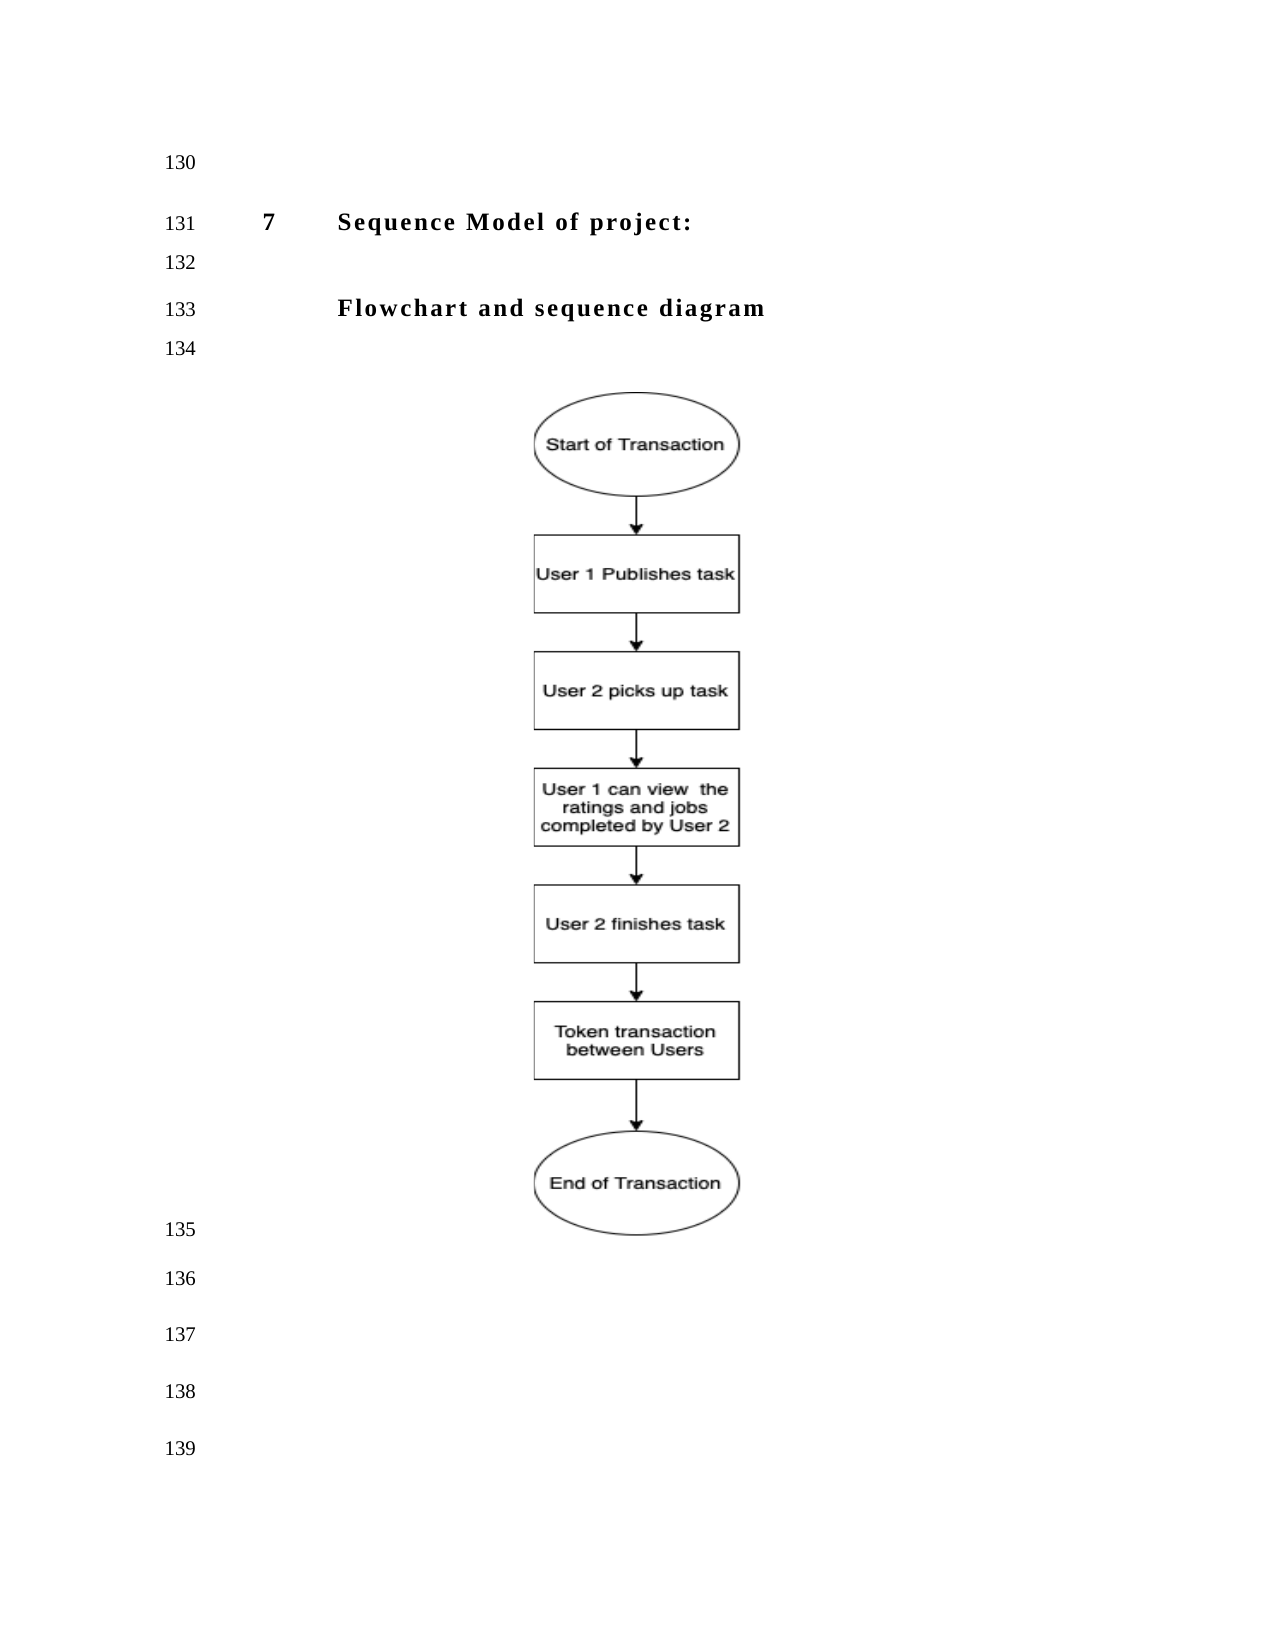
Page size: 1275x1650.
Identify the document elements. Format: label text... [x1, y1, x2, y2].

list Sequence Model of project: [262, 207, 1050, 235]
picture [533, 392, 742, 1237]
list Flowchart and sequence diagram [337, 293, 1050, 322]
